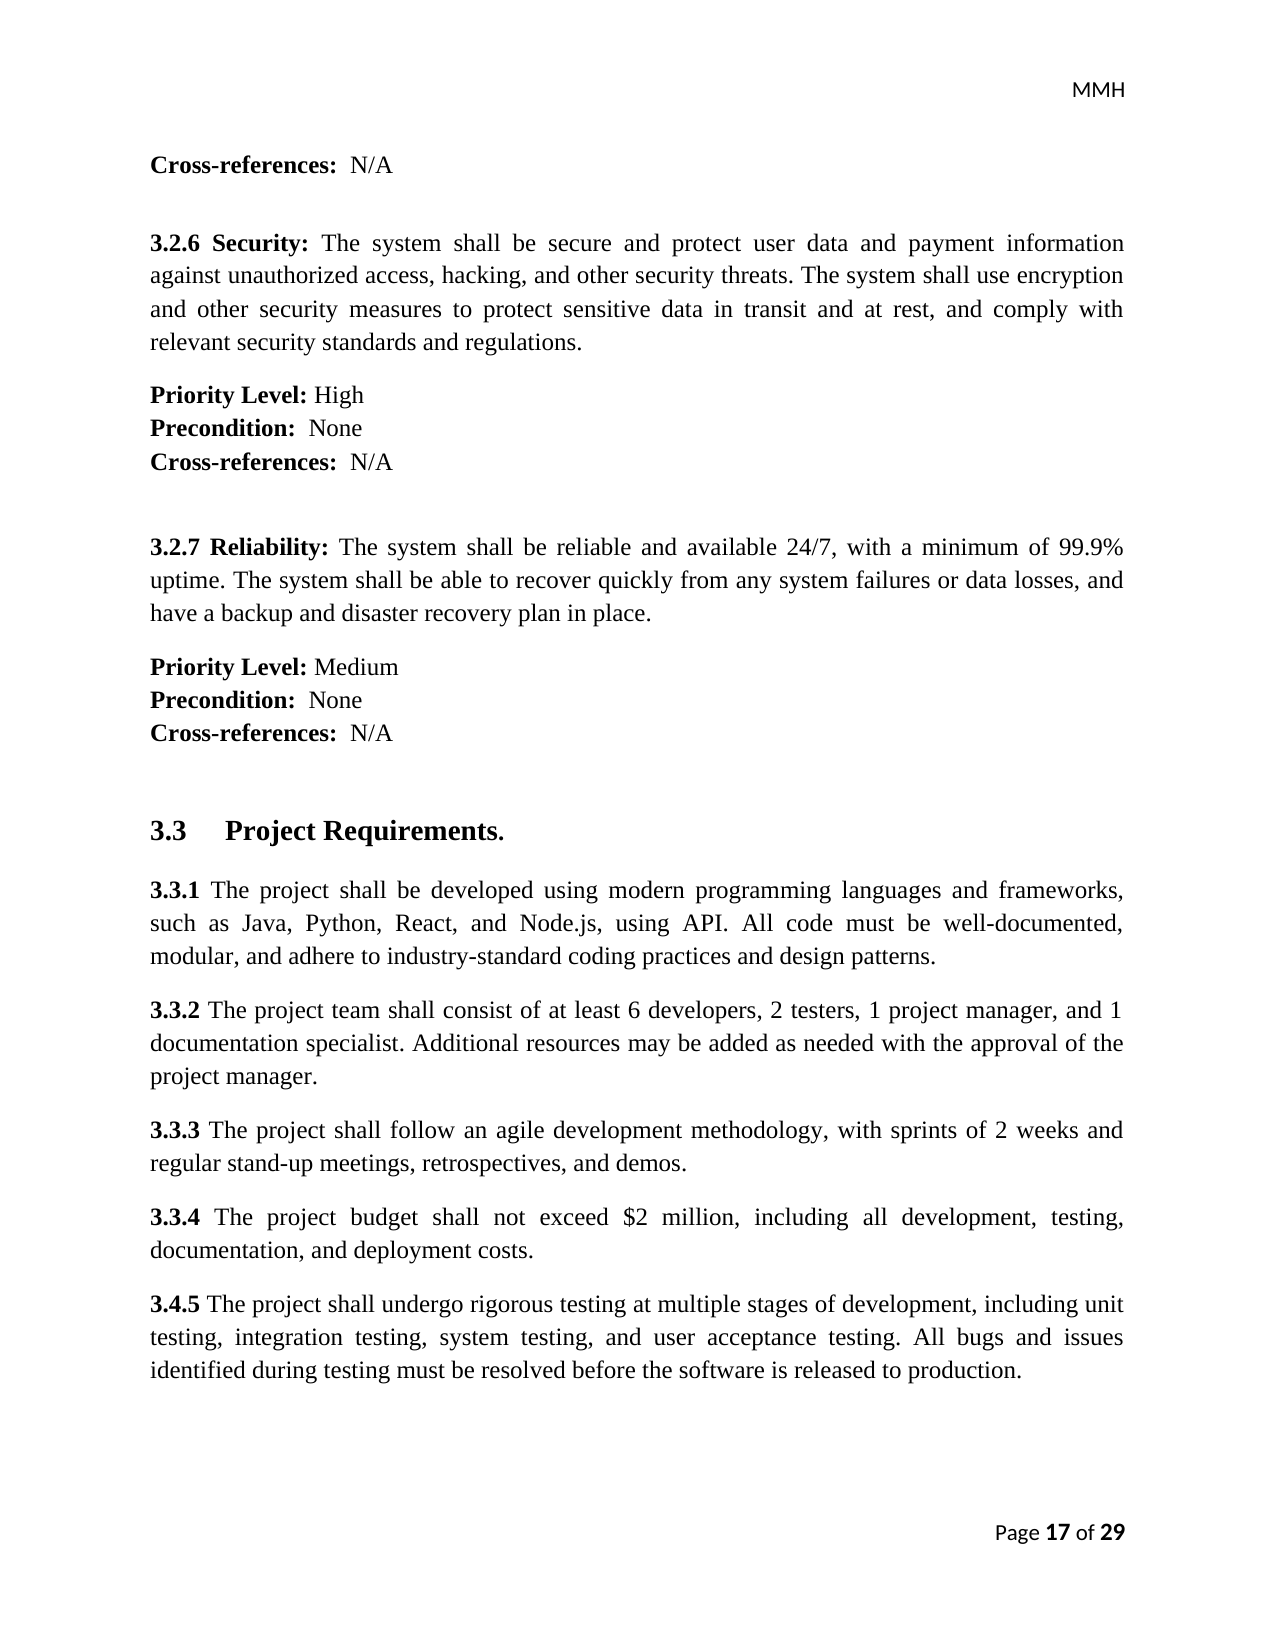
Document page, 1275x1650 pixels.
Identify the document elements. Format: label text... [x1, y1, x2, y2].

text 3.2.7 Reliability: The system shall be reliable and available 24/7, with a minimum of 99.9% uptime. The system shall be able to recover quickly from any system failures or data losses, and have a backup and disaster recovery plan in place. [150, 532, 1125, 627]
text 3.4.5 The project shall undergo rigorous testing at multiple stages of development, including unit testing, integration testing, system testing, and user acceptance testing. All bugs and issues identified during testing must be resolved before the software is released to production. [150, 1289, 1125, 1384]
subtitle Project Requirements. [150, 813, 1125, 846]
text Priority Level: High Precondition: None Cross-references: N/A [150, 381, 1125, 507]
text 3.3.1 The project shall be developed using modern programming languages and frameworks, such as Java, Python, React, and Node.js, using API. All code must be well-documented, modular, and adhere to industry-standard coding practices and design patterns. [150, 875, 1125, 970]
text 3.3.4 The project budget shall not exceed $2 million, including all development, testing, documentation, and deployment costs. [150, 1202, 1125, 1264]
text 3.3.3 The project shall follow an agile development methodology, with sprints of 2 weeks and regular stand-up meetings, retrospectives, and demos. [150, 1115, 1125, 1177]
text 3.2.6 Security: The system shall be secure and protect user data and payment information against unauthorized access, hacking, and other security threats. The system shall use encryption and other security measures to protect sensitive data in transit and at rest, and comply with relevant security standards and regulations. [150, 228, 1125, 355]
text 3.3.2 The project team shall consist of at least 6 developers, 2 testers, 1 project manager, and 1 documentation specialist. Additional resources may be added as needed with the approval of the project manager. [150, 995, 1125, 1090]
text Priority Level: Medium Precondition: None Cross-references: N/A [150, 652, 1125, 779]
text Cross-references: N/A [150, 150, 1125, 207]
